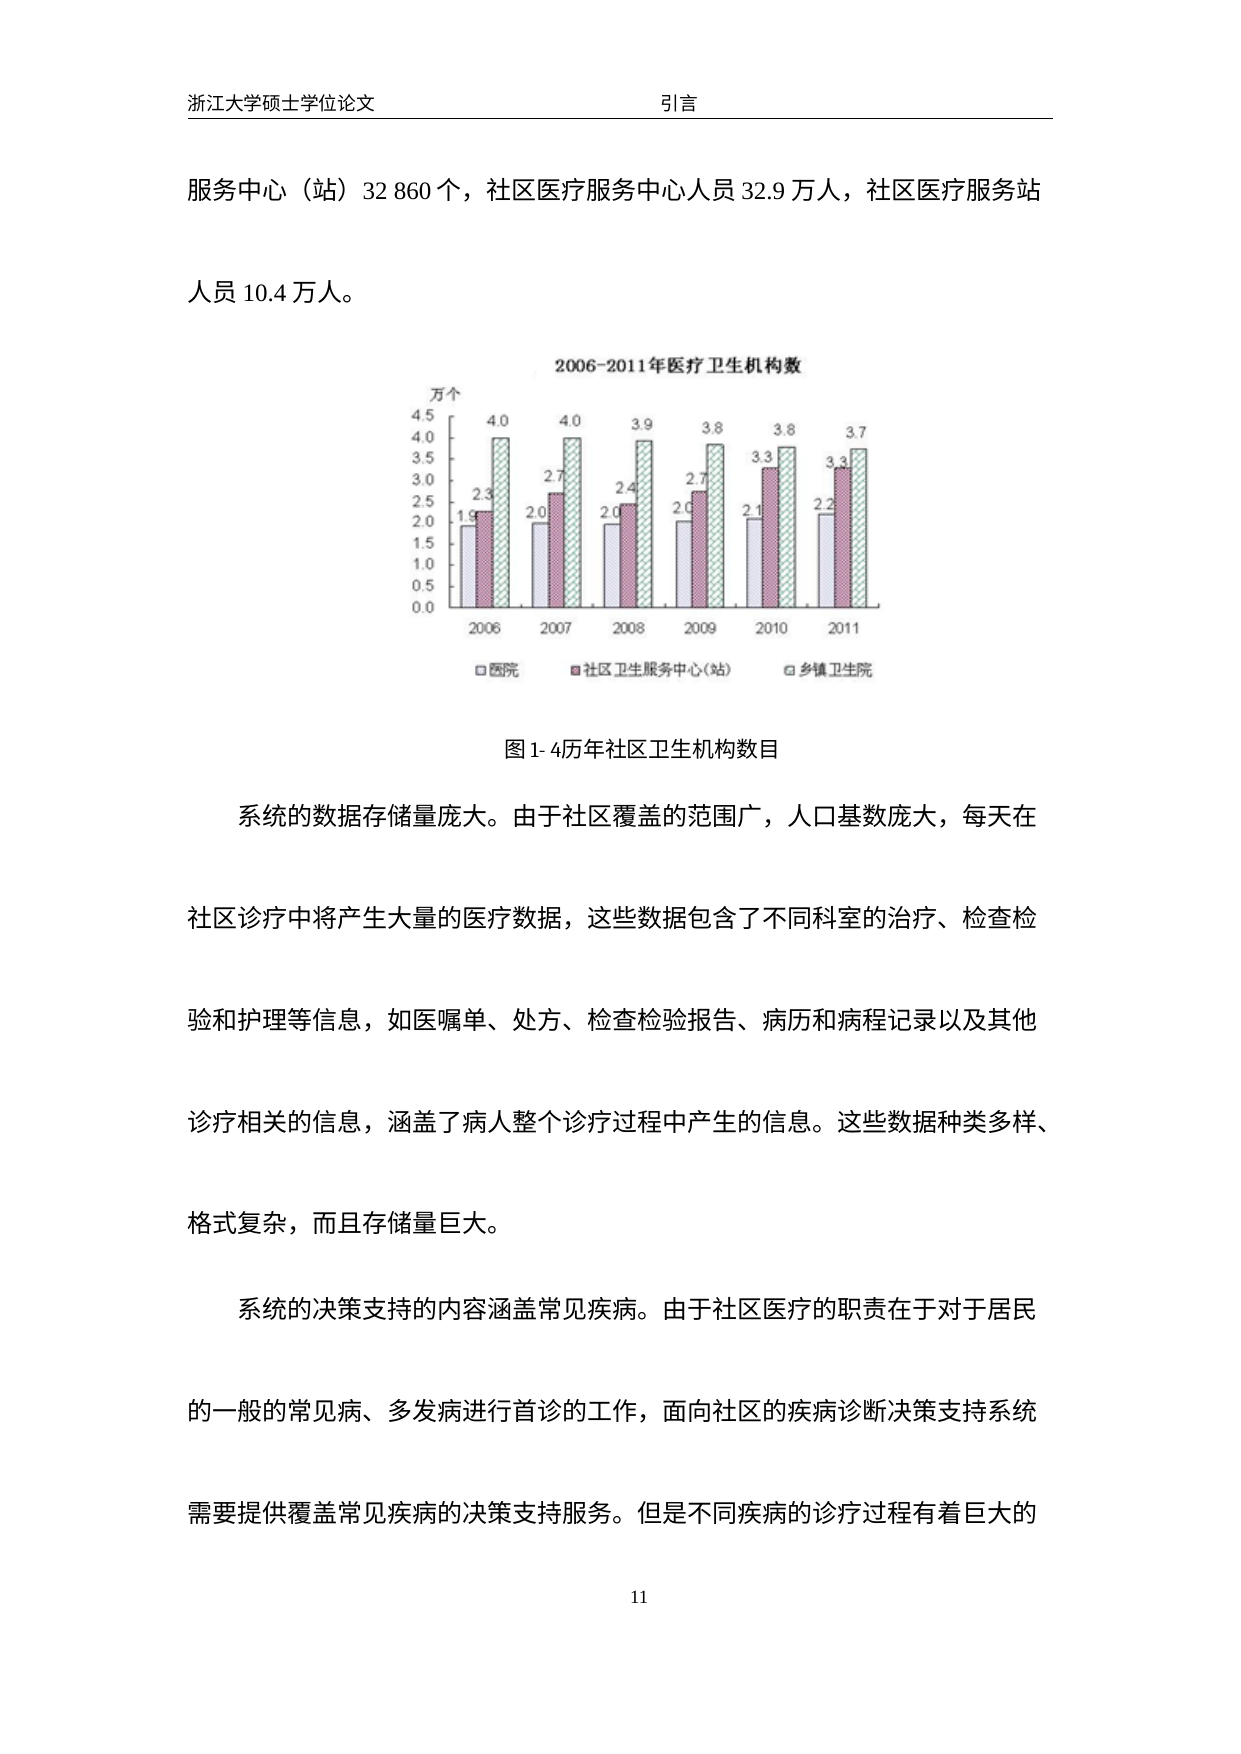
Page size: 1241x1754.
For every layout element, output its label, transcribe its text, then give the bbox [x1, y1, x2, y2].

text 图1- 4历年社区卫生机构数目 [187, 731, 1053, 765]
text 系统的数据存储量庞大。由于社区覆盖的范围广，人口基数庞大，每天在社区诊疗中将产生大量的医疗数据，这些数据包含了不同科室的治疗、检查检验和护理等信息，如医嘱单、处方、检查检验报告、病历和病程记录以及其他诊疗相关的信息，涵盖了病人整个诊疗过程中产生的信息。这些数据种类多样、格式复杂，而且存储量巨大。 [187, 781, 1053, 1256]
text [187, 1274, 1053, 1546]
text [187, 155, 1053, 325]
picture [380, 342, 910, 704]
